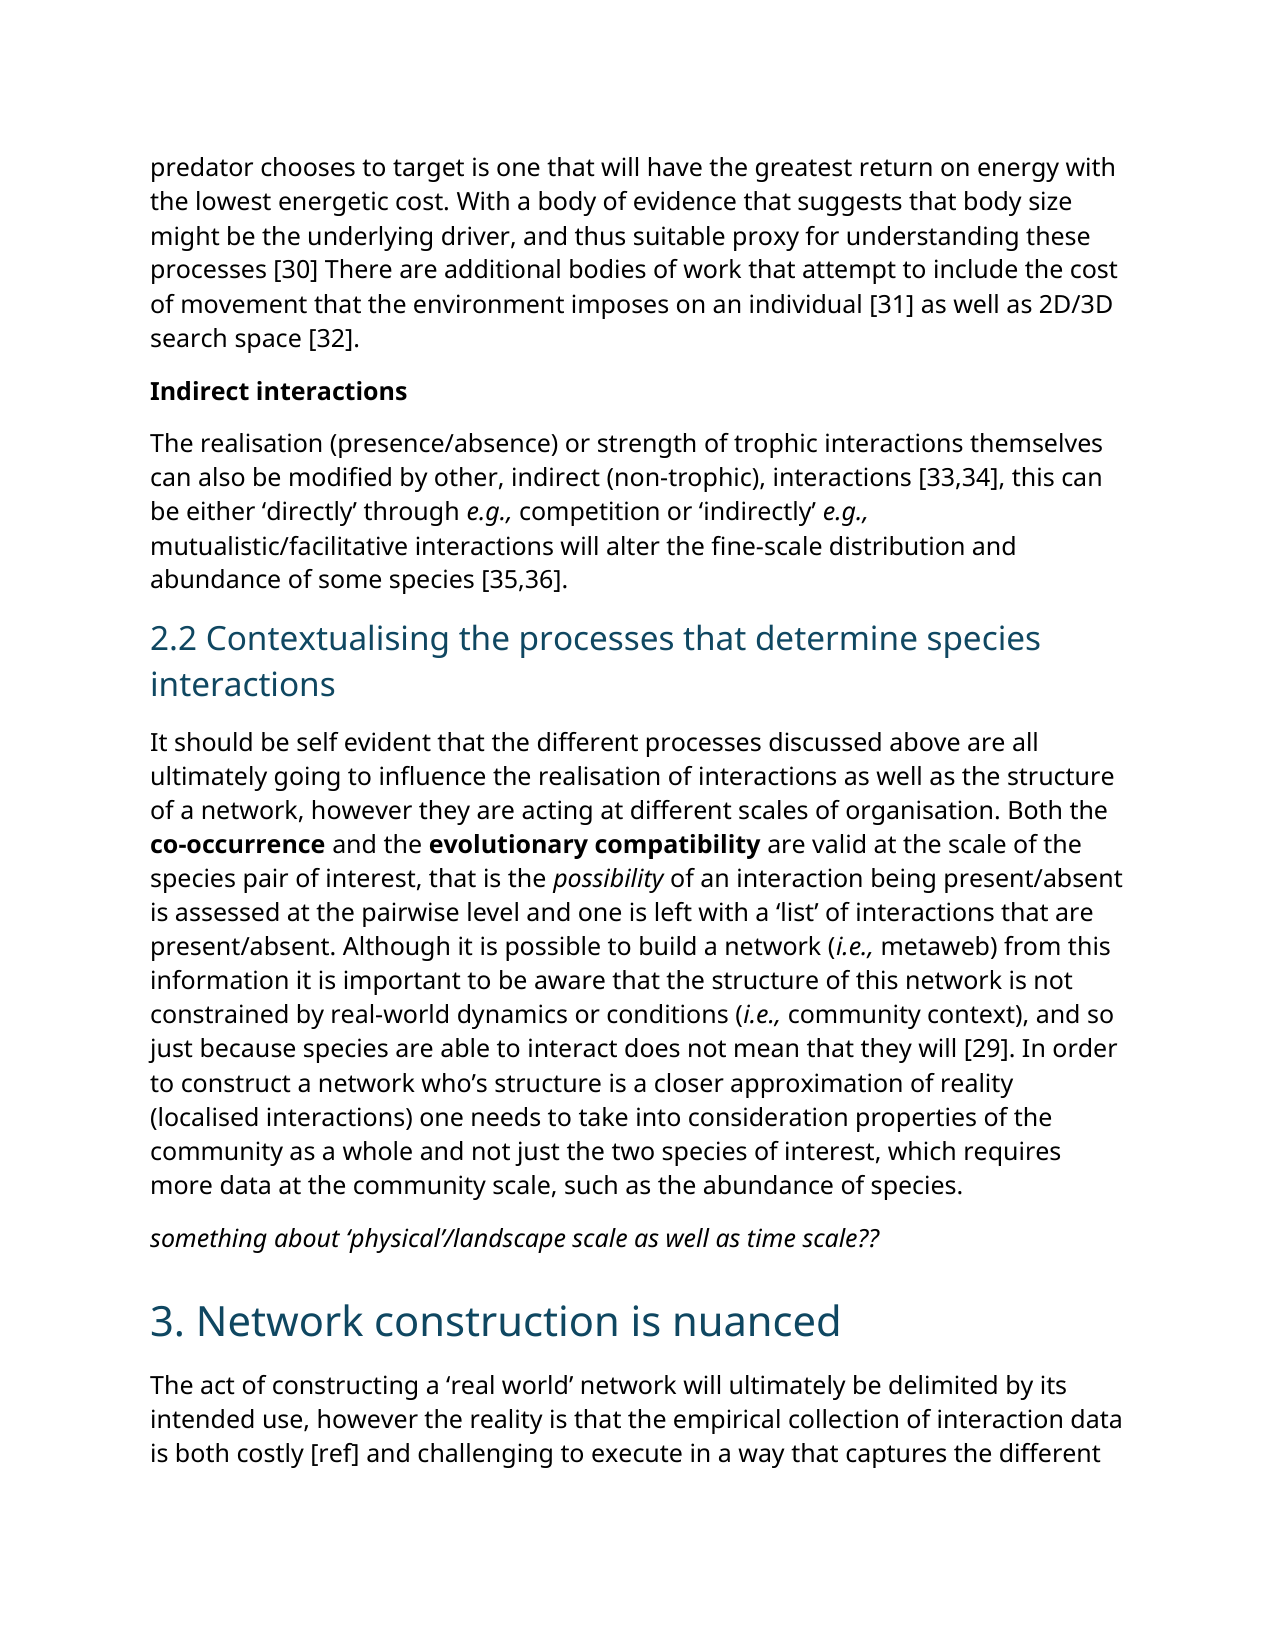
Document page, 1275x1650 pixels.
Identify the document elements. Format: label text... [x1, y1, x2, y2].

text Indirect interactions [150, 373, 1125, 407]
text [150, 150, 1125, 354]
text It should be self evident that the different processes discussed above are all ultimately going to influence the realisation of interactions as well as the structure of a network, however they are acting at different scales of organisation. Both the co-occurrence and the evolutionary compatibility are valid at the scale of the species pair of interest, that is the possibility of an interaction being present/absent is assessed at the pairwise level and one is left with a ‘list’ of interactions that are present/absent. Although it is possible to build a network (i.e., metaweb) from this information it is important to be aware that the structure of this network is not constrained by real-world dynamics or conditions (i.e., community context), and so just because species are able to interact does not mean that they will [29]. In order to construct a network who’s structure is a closer approximation of reality (localised interactions) one needs to take into consideration properties of the community as a whole and not just the two species of interest, which requires more data at the community scale, such as the abundance of species. [150, 724, 1125, 1201]
text The realisation (presence/absence) or strength of trophic interactions themselves can also be modified by other, indirect (non-trophic), interactions [33,34], this can be either ‘directly’ through e.g., competition or ‘indirectly’ e.g., mutualistic/facilitative interactions will alter the fine-scale distribution and abundance of some species [35,36]. [150, 426, 1125, 596]
text something about ‘physical’/landscape scale as well as time scale?? [150, 1220, 1125, 1254]
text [150, 1367, 1125, 1469]
subtitle 2.2 Contextualising the processes that determine species interactions [150, 615, 1125, 706]
subtitle 3. Network construction is nuanced [150, 1292, 1125, 1348]
